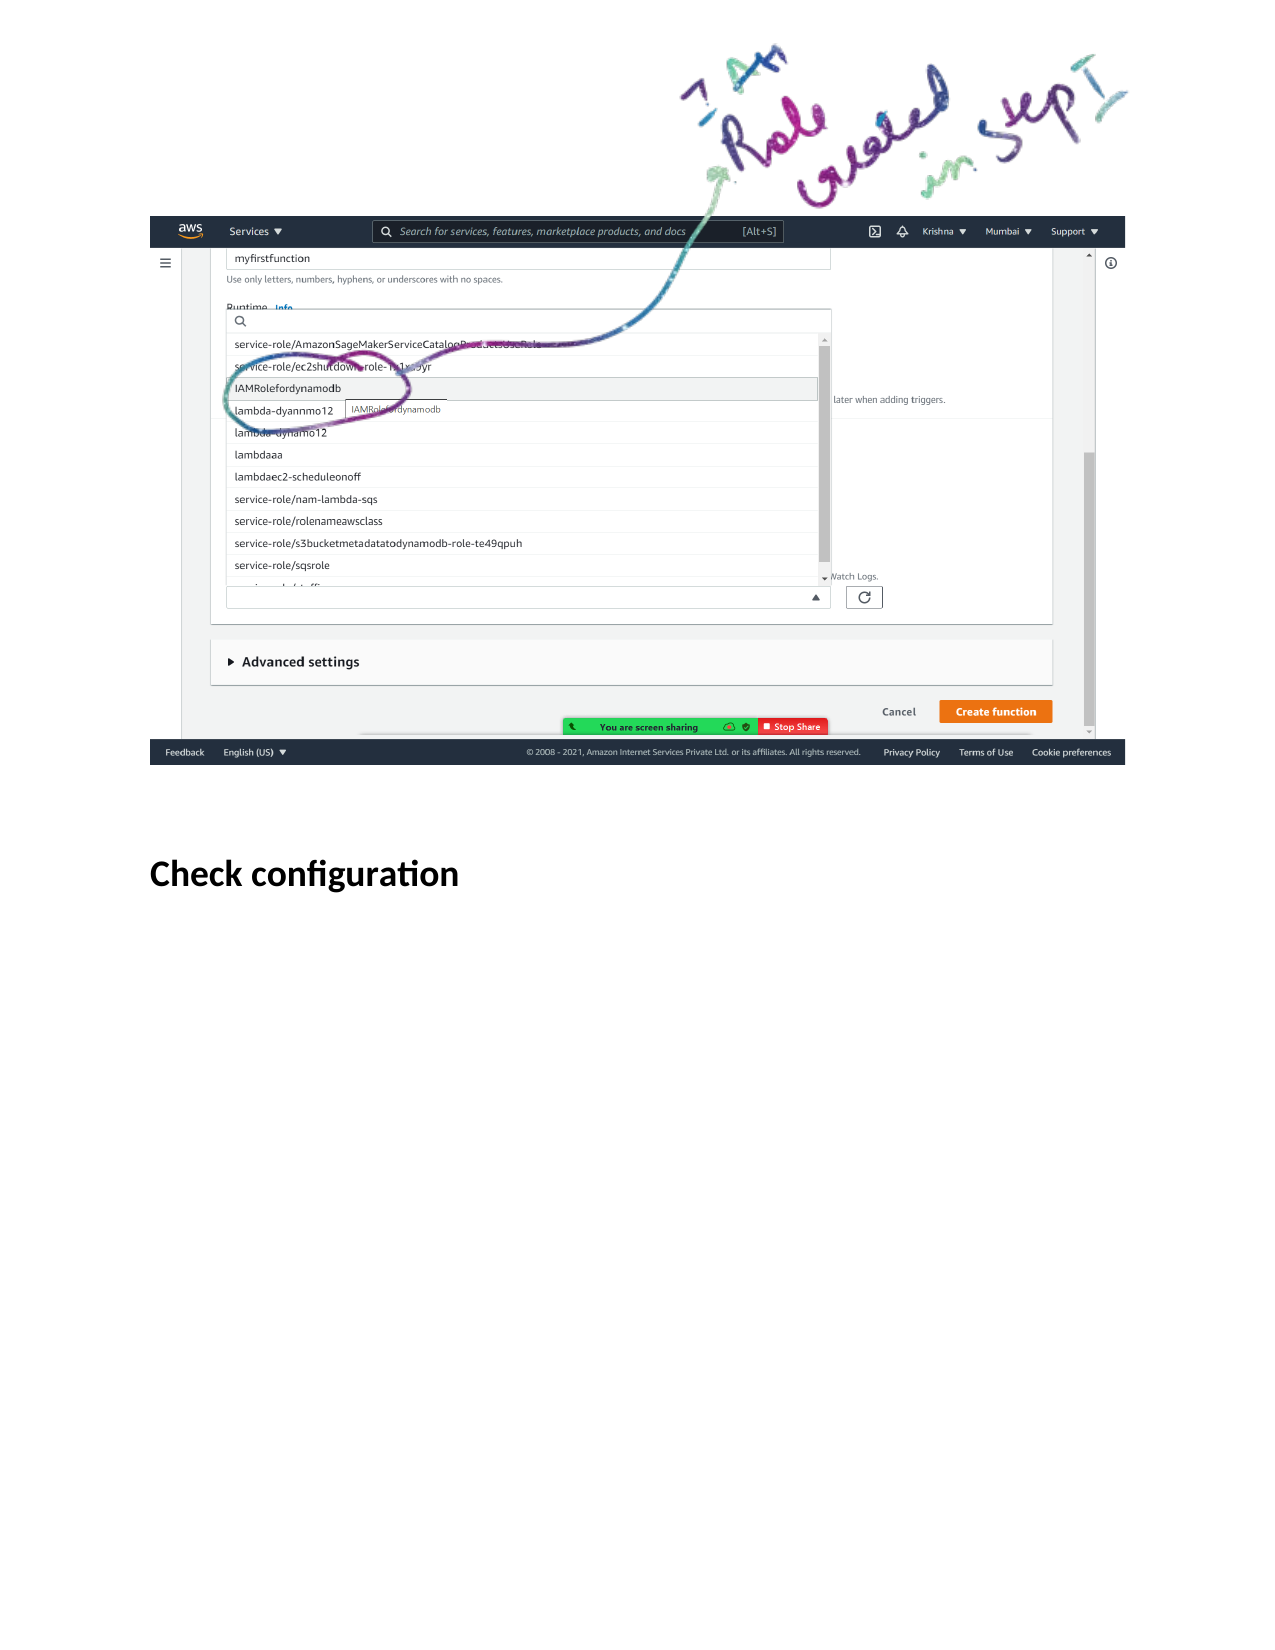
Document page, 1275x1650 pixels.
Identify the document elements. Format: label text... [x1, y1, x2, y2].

text Check configuration [150, 849, 1125, 895]
picture [150, 38, 1137, 765]
